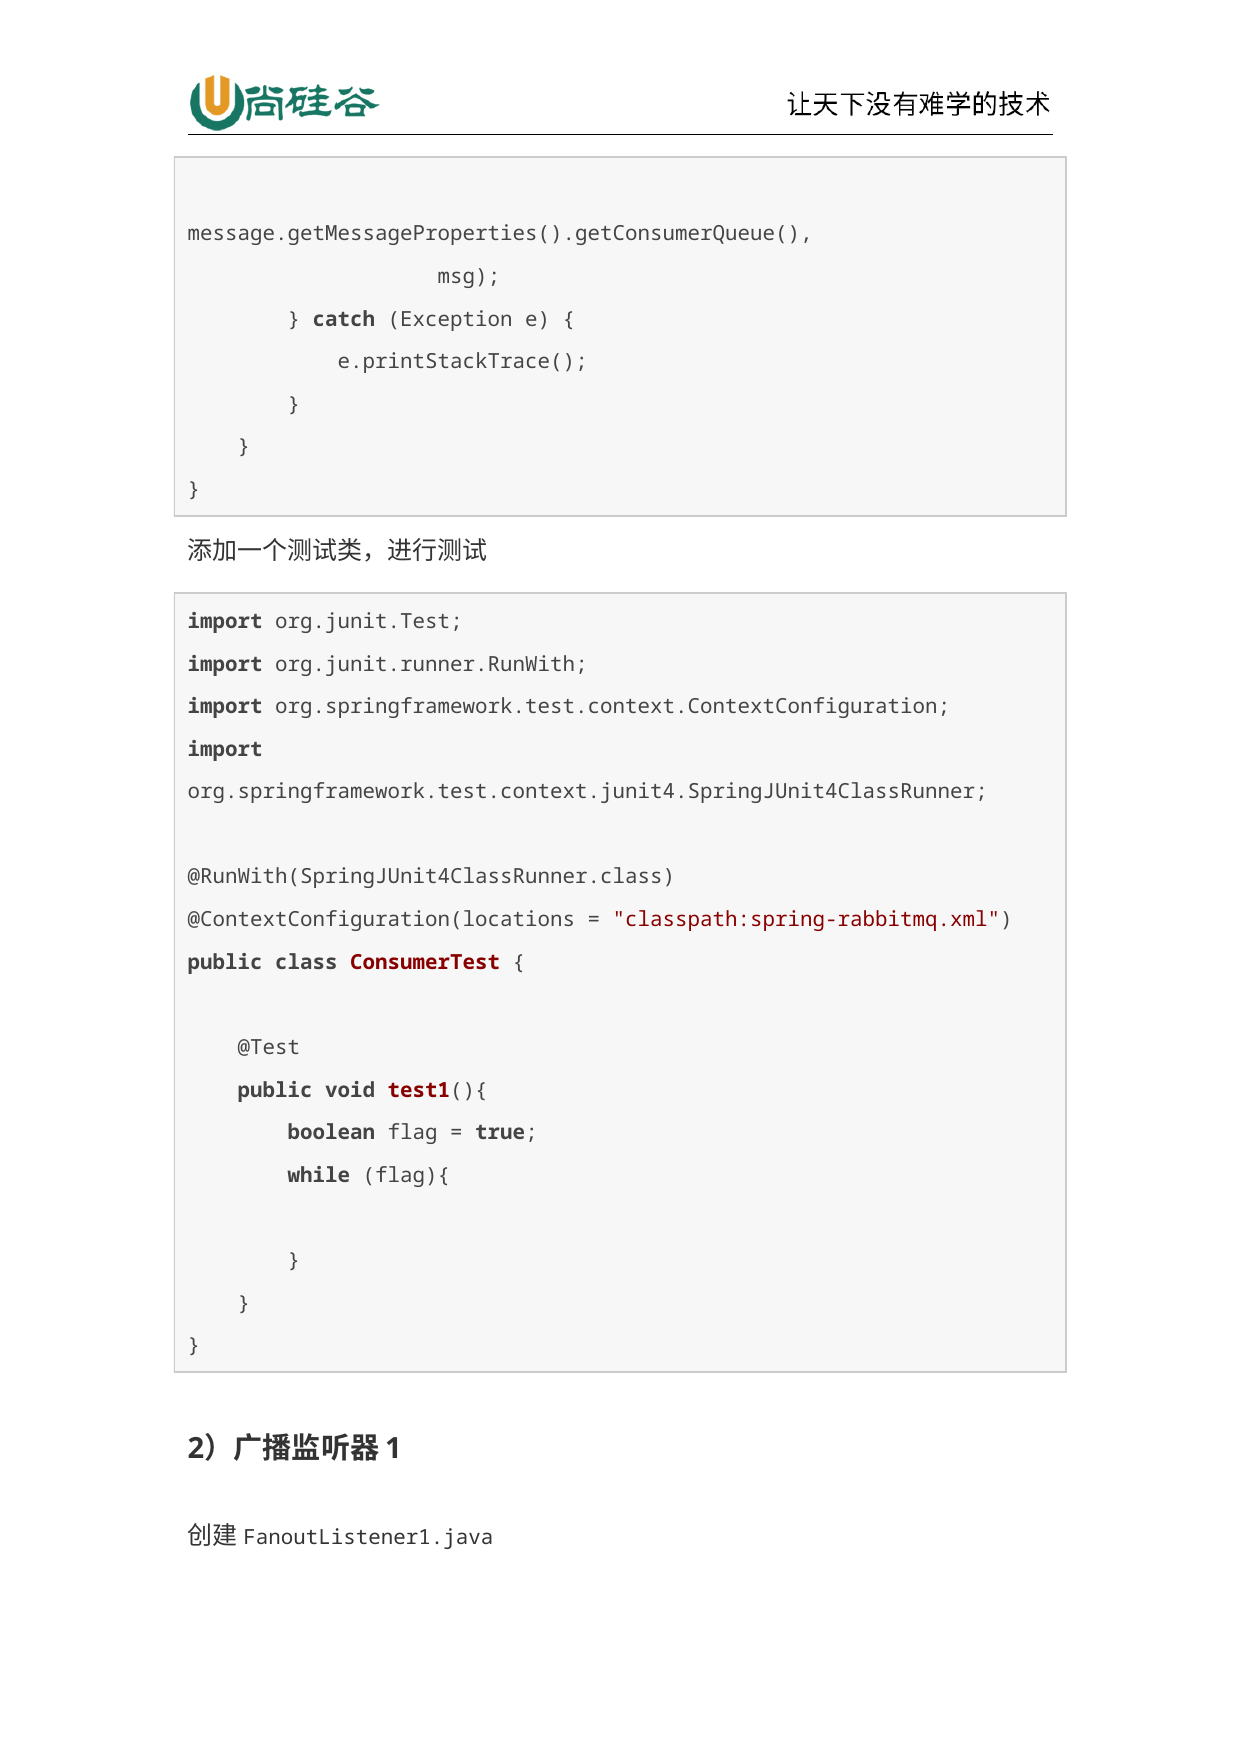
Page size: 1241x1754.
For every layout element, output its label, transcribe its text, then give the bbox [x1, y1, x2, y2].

text while (flag){ [175, 1146, 1065, 1188]
text import org.junit.runner.RunWith; [175, 634, 1065, 677]
text import org.springframework.test.context.ContextConfiguration; [175, 677, 1065, 720]
text } [175, 1274, 1065, 1316]
text } [175, 1231, 1065, 1273]
text msg); [175, 247, 1065, 289]
text @Test [175, 1018, 1065, 1061]
text e.printStackTrace(); [175, 332, 1065, 375]
text import org.springframework.test.context.junit4.SpringJUnit4ClassRunner; [175, 720, 1065, 805]
text } catch (Exception e) { [175, 289, 1065, 332]
picture [187, 73, 1053, 132]
text 创建 FanoutListener1.java [187, 1515, 1053, 1551]
text message.getMessageProperties().getConsumerQueue(), [175, 158, 1065, 247]
text 添加一个测试类，进行测试 [187, 531, 1053, 567]
text boolean flag = true; [175, 1103, 1065, 1146]
text } [175, 1316, 1065, 1371]
text } [175, 417, 1065, 460]
text @ContextConfiguration(locations = "classpath:spring-rabbitmq.xml") [175, 890, 1065, 933]
subtitle 2）广播监听器1 [187, 1424, 1053, 1467]
text } [175, 460, 1065, 515]
text public void test1(){ [175, 1061, 1065, 1103]
text public class ConsumerTest { [175, 933, 1065, 975]
text } [175, 375, 1065, 417]
text import org.junit.Test; [175, 594, 1065, 634]
text @RunWith(SpringJUnit4ClassRunner.class) [175, 848, 1065, 890]
